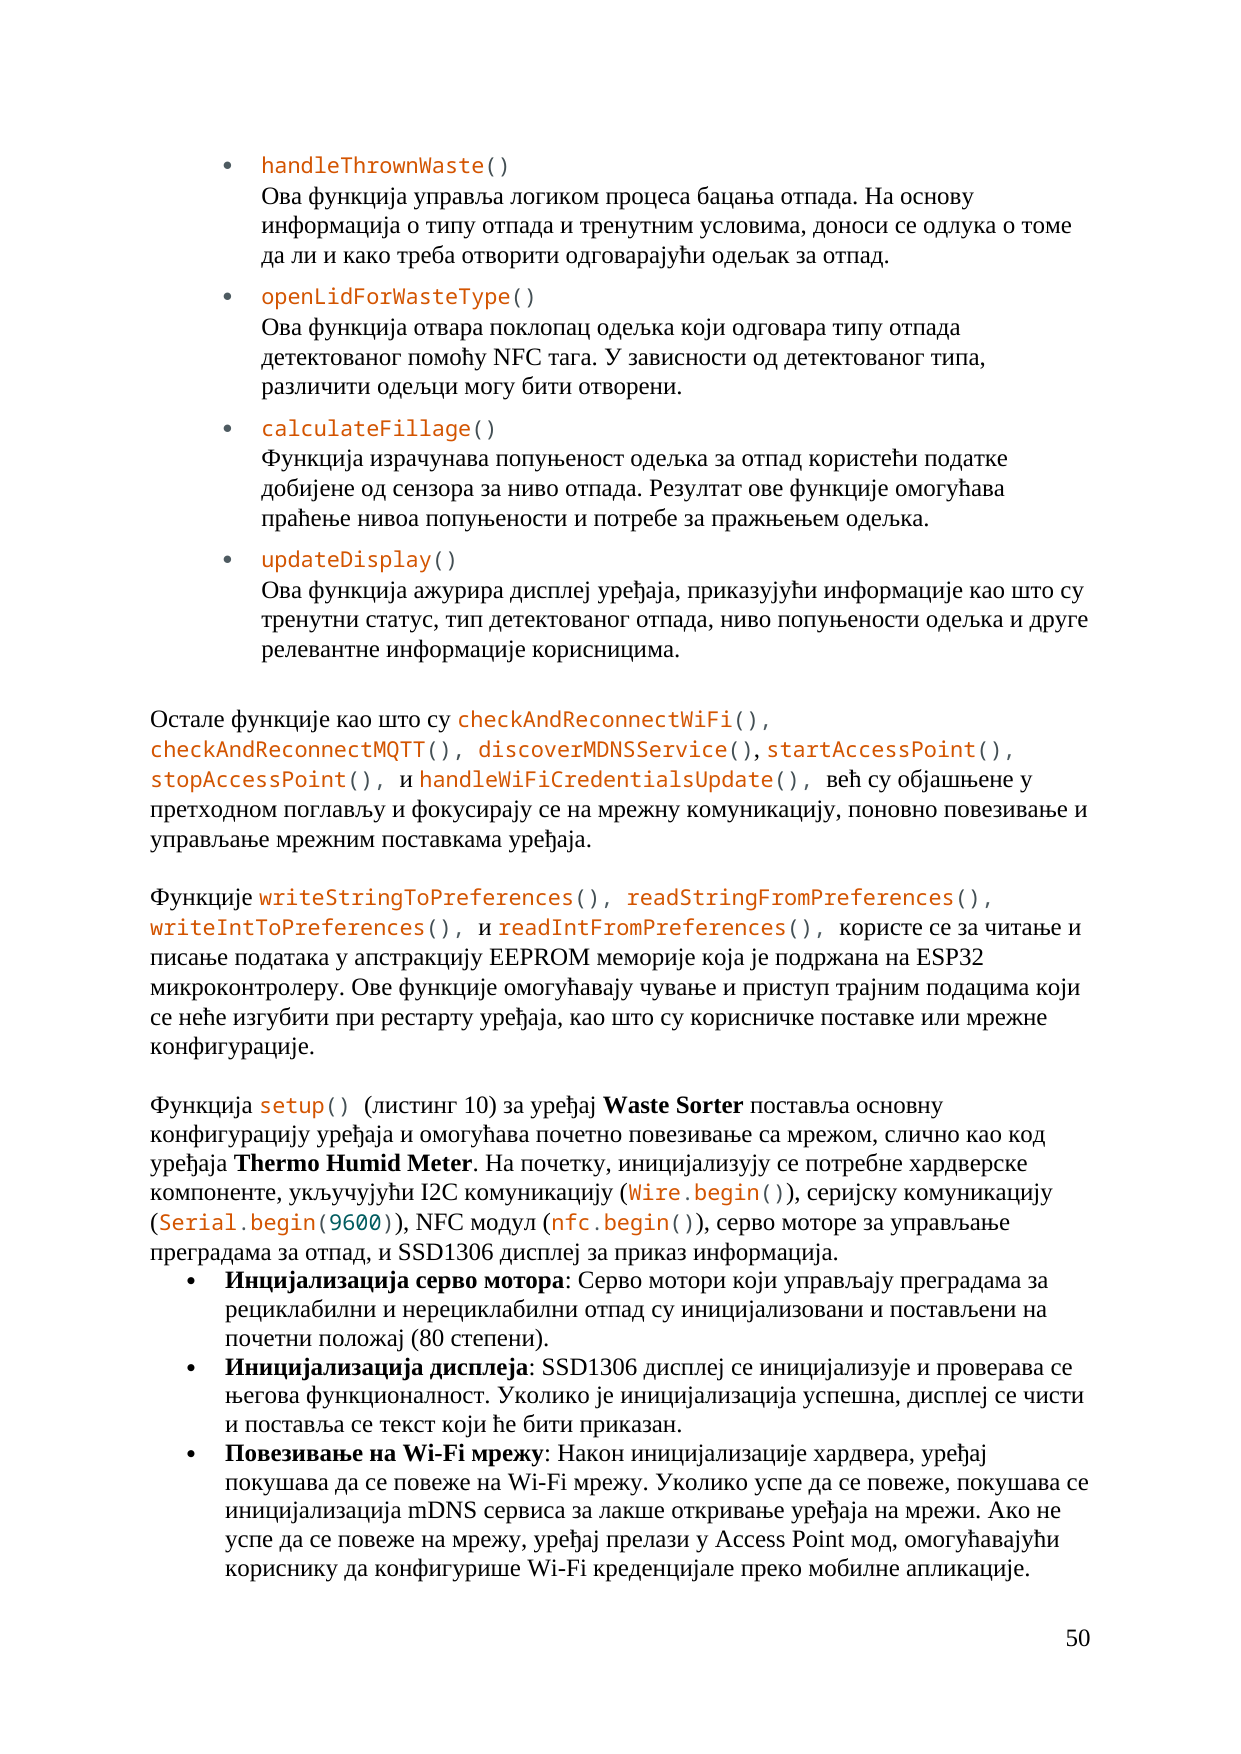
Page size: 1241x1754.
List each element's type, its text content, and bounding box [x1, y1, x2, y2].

text Остале функције као што су checkAndReconnectWiFi(), checkAndReconnectMQTT(), discoverMDNSService(), startAccessPoint(), stopAccessPoint(), и handleWiFiCredentialsUpdate(), већ су објашњене у претходном поглављу и фокусирају се на мрежну комуникацију, поновно повезивање и управљање мрежним поставкама уређаја. [150, 704, 1090, 853]
list Иницијализација дисплеја: SSD1306 дисплеј се иницијализује и проверава се његова функционалност. Уколико је иницијализација успешна, дисплеј се чисти и поставља се текст који ће бити приказан. [187, 1352, 1090, 1438]
list openLidForWasteType() Ова функција отвара поклопац одељка који одговара типу отпада детектованог помоћу NFC тага. У зависности од детектованог типа, различити одељци могу бити отворени. [223, 281, 1090, 400]
text Функције writeStringToPreferences(), readStringFromPreferences(), writeIntToPreferences(), и readIntFromPreferences(), користе се за читање и писање података у апстракцију EEPROM меморије која је подржана на ESP32 микроконтролеру. Ове функције омогућавају чување и приступ трајним подацима који се неће изгубити при рестарту уређаја, као што су корисничке поставке или мрежне конфигурације. [150, 882, 1090, 1060]
list handleThrownWaste() Ова функција управља логиком процеса бацања отпада. На основу информација о типу отпада и тренутним условима, доноси се одлука о томе да ли и како треба отворити одговарајући одељак за отпад. [223, 150, 1090, 269]
text Функција setup() (листинг 10) за уређај Waste Sorter поставља основну конфигурацију уређаја и омогућава почетно повезивање са мрежом, слично као код уређаја Thermo Humid Meter. На почетку, иницијализују се потребне хардверске компоненте, укључујући I2C комуникацију (Wire.begin()), серијску комуникацију (Serial.begin(9600)), NFC модул (nfc.begin()), серво моторе за управљање преградама за отпад, и SSD1306 дисплеј за приказ информација. [150, 1090, 1090, 1265]
list calculateFillage() Функција израчунава попуњеност одељка за отпад користећи податке добијене од сензора за ниво отпада. Резултат ове функције омогућава праћење нивоа попуњености и потребе за пражњењем одељка. [223, 413, 1090, 532]
list Инцијализација серво мотора: Серво мотори који управљају преградама за рециклабилни и нерециклабилни отпад су иницијализовани и постављени на почетни положај (80 степени). [187, 1265, 1090, 1352]
list updateDisplay() Ова функција ажурира дисплеј уређаја, приказујући информације као што су тренутни статус, тип детектованог отпада, ниво попуњености одељка и друге релевантне информације корисницима. [223, 544, 1090, 663]
list Повезивање на Wi-Fi мрежу: Након иницијализације хардвера, уређај покушава да се повеже на Wi-Fi мрежу. Уколико успе да се повеже, покушава се иницијализација mDNS сервиса за лакше откривање уређаја на мрежи. Ако не успе да се повеже на мрежу, уређај прелази у Access Point мод, омогућавајући кориснику да конфигурише Wi-Fi креденцијале преко мобилне апликације. [187, 1438, 1090, 1582]
